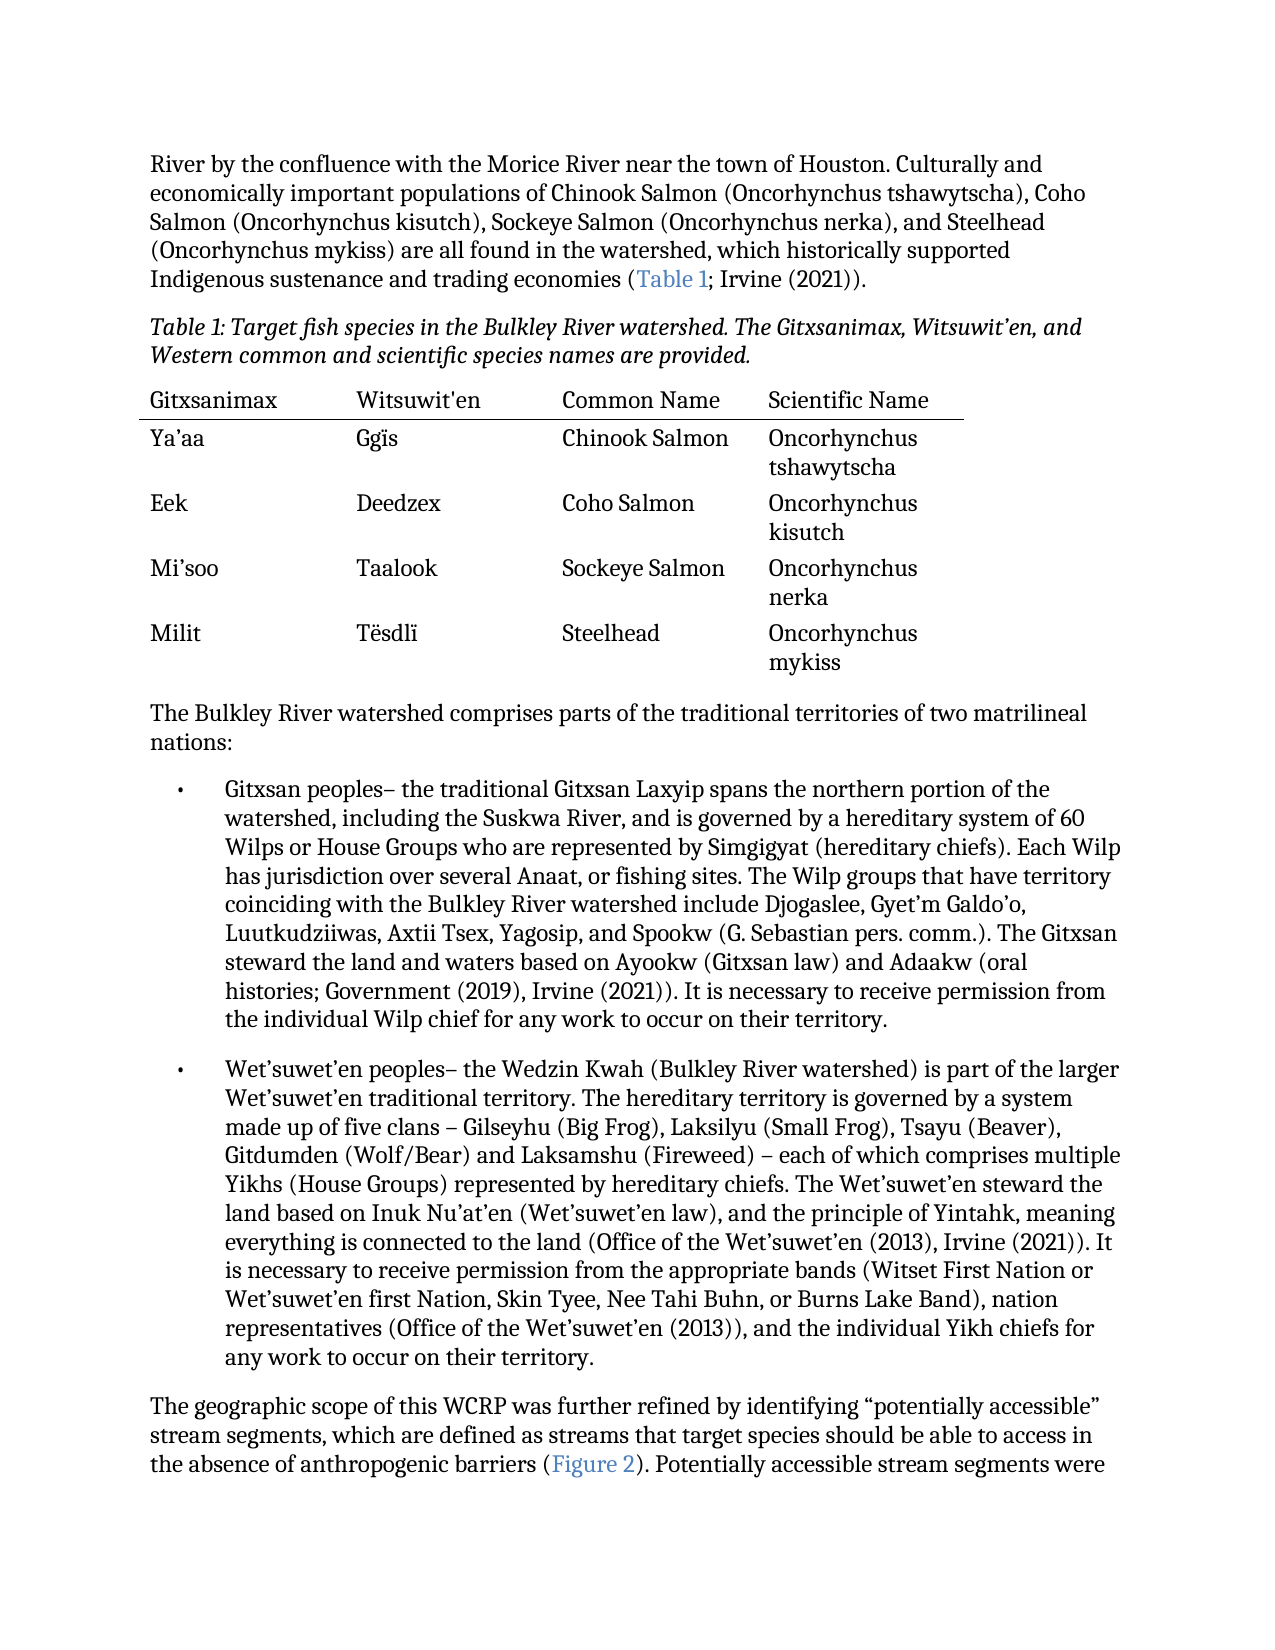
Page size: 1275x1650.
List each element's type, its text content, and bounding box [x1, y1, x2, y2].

table_header Scientific Name [758, 383, 964, 419]
table_header Witsuwit'en [345, 383, 551, 419]
list Gitxsan peoples– the traditional Gitxsan Laxyip spans the northern portion of the watershed, including the Suskwa River, and is governed by a hereditary system of 60 Wilps or House Groups who are represented by Simgigyat (hereditary chiefs). Each Wilp has jurisdiction over several Anaat, or fishing sites. The Wilp groups that have territory coinciding with the Bulkley River watershed include Djogaslee, Gyet’m Galdo’o, Luutkudziiwas, Axtii Tsex, Yagosip, and Spookw (G. Sebastian pers. comm.). The Gitxsan steward the land and waters based on Ayookw (Gitxsan law) and Adaakw (oral histories; Government (2019), Irvine (2021)). It is necessary to receive permission from the individual Wilp chief for any work to occur on their territory. [175, 775, 1125, 1034]
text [150, 1392, 1125, 1478]
table_cell Tësdlï [345, 615, 551, 680]
table_cell Oncorhynchus kisutch [758, 485, 964, 550]
table_cell Steelhead [551, 615, 757, 680]
table_header Gitxsanimax [139, 383, 345, 419]
table_cell Chinook Salmon [551, 420, 757, 485]
table_cell Oncorhynchus tshawytscha [758, 420, 964, 485]
text The Bulkley River watershed comprises parts of the traditional territories of two matrilineal nations: [150, 699, 1125, 757]
text Table 1: Target fish species in the Bulkley River watershed. The Gitxsanimax, Witsuwit’en, and Western common and scientific species names are provided. [150, 312, 1125, 370]
table_cell Eek [139, 485, 345, 550]
table_cell Ya’aa [139, 420, 345, 485]
table_cell Coho Salmon [551, 485, 757, 550]
table_cell Deedzex [345, 485, 551, 550]
table_cell Mi’soo [139, 550, 345, 615]
table_cell Sockeye Salmon [551, 550, 757, 615]
table_cell Taalook [345, 550, 551, 615]
table_cell Oncorhynchus mykiss [758, 615, 964, 680]
table_header Common Name [551, 383, 757, 419]
table_cell Milit [139, 615, 345, 680]
list Wet’suwet’en peoples– the Wedzin Kwah (Bulkley River watershed) is part of the larger Wet’suwet’en traditional territory. The hereditary territory is governed by a system made up of five clans – Gilseyhu (Big Frog), Laksilyu (Small Frog), Tsayu (Beaver), Gitdumden (Wolf/Bear) and Laksamshu (Fireweed) – each of which comprises multiple Yikhs (House Groups) represented by hereditary chiefs. The Wet’suwet’en steward the land based on Inuk Nu’at’en (Wet’suwet’en law), and the principle of Yintahk, meaning everything is connected to the land (Office of the Wet’suwet’en (2013), Irvine (2021)). It is necessary to receive permission from the appropriate bands (Witset First Nation or Wet’suwet’en first Nation, Skin Tyee, Nee Tahi Buhn, or Burns Lake Band), nation representatives (Office of the Wet’suwet’en (2013)), and the individual Yikh chiefs for any work to occur on their territory. [175, 1055, 1125, 1371]
table_cell Ggïs [345, 420, 551, 485]
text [150, 150, 1125, 294]
table_cell Oncorhynchus nerka [758, 550, 964, 615]
